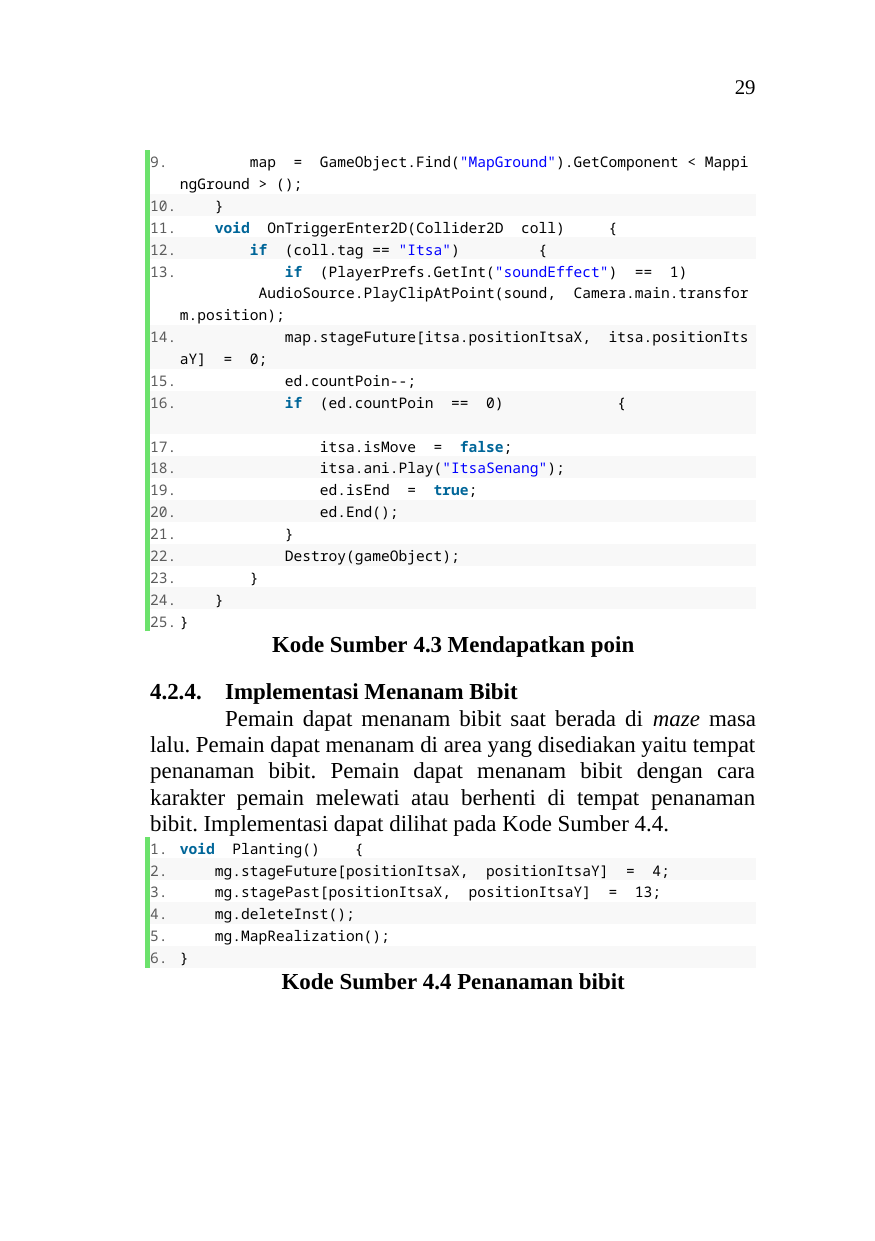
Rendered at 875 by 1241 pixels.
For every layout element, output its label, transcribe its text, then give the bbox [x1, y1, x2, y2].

subtitle Implementasi Menanam Bibit [150, 678, 756, 705]
list Destroy(gameObject); [150, 544, 756, 566]
list if (PlayerPrefs.GetInt("soundEffect") == 1) AudioSource.PlayClipAtPoint(sound, Camera.main.transform.position); [150, 259, 756, 325]
list ed.countPoin--; [150, 369, 756, 391]
list mg.MapRealization(); [150, 924, 756, 946]
list mg.deleteInst(); [150, 902, 756, 924]
list map = GameObject.Find("MapGround").GetComponent < MappingGround > (); [150, 150, 756, 194]
list map.stageFuture[itsa.positionItsaX, itsa.positionItsaY] = 0; [150, 325, 756, 369]
list mg.stagePast[positionItsaX, positionItsaY] = 13; [150, 880, 756, 902]
text Pemain dapat menanam bibit saat berada di maze masa lalu. Pemain dapat menanam di area yang disediakan yaitu tempat penanaman bibit. Pemain dapat menanam bibit dengan cara karakter pemain melewati atau berhenti di tempat penanaman bibit. Implementasi dapat dilihat pada Kode Sumber 4.4. [150, 705, 756, 837]
list } [150, 587, 756, 609]
list if (ed.countPoin == 0) { [150, 391, 756, 434]
list } [150, 566, 756, 587]
list } [150, 194, 756, 216]
list void OnTriggerEnter2D(Collider2D coll) { [150, 216, 756, 237]
list } [150, 946, 756, 968]
list itsa.ani.Play("ItsaSenang"); [150, 456, 756, 478]
list if (coll.tag == "Itsa") { [150, 237, 756, 259]
list } [150, 522, 756, 544]
list ed.End(); [150, 500, 756, 522]
list itsa.isMove = false; [150, 434, 756, 456]
list mg.stageFuture[positionItsaX, positionItsaY] = 4; [150, 858, 756, 880]
list } [150, 609, 756, 631]
list void Planting() { [150, 837, 756, 858]
list ed.isEnd = true; [150, 478, 756, 500]
